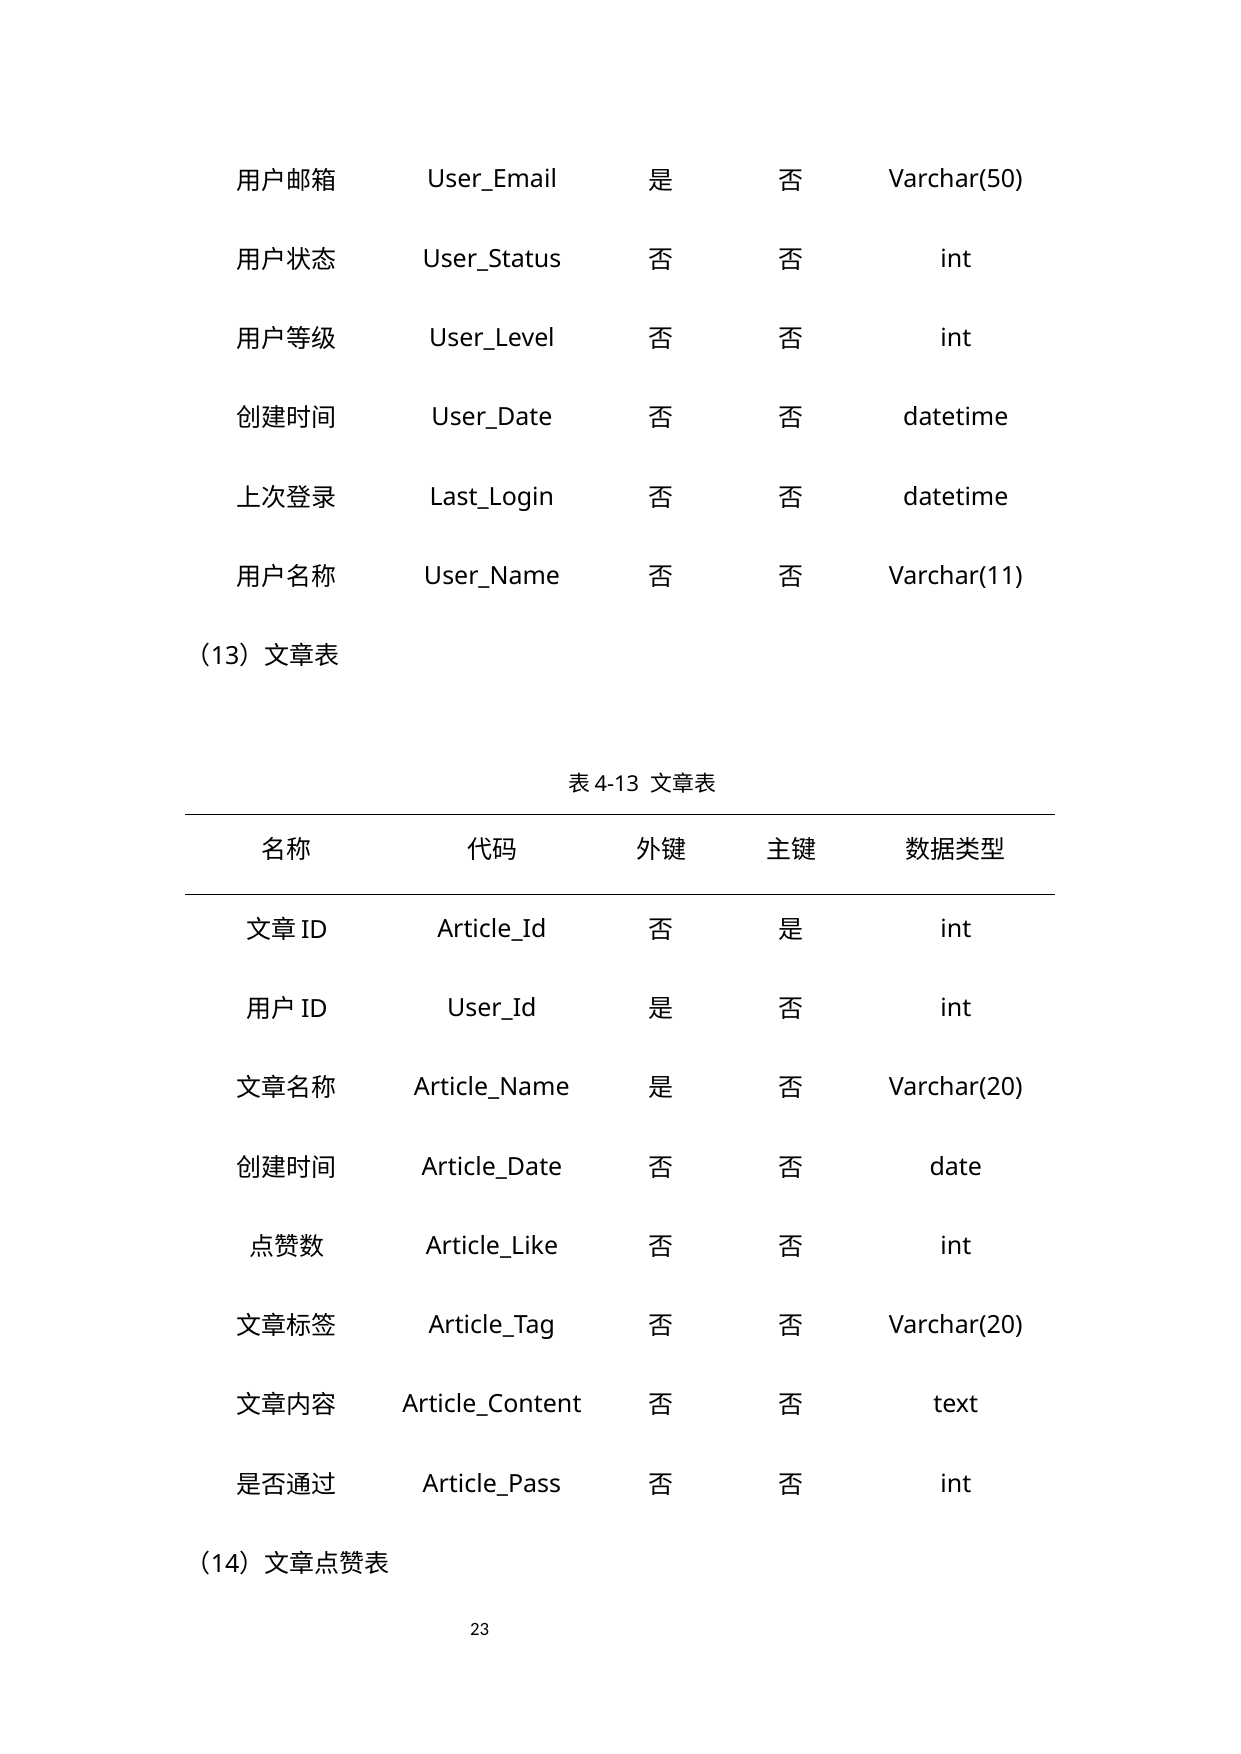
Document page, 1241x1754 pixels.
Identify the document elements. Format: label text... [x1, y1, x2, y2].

table_cell 是 [595, 974, 726, 1053]
list 文章点赞表 [142, 1529, 1098, 1594]
table_cell Varchar(20) [856, 1054, 1055, 1133]
table_cell Article_Like [388, 1212, 595, 1291]
table_cell User_Name [388, 542, 595, 621]
table_cell 否 [726, 1291, 856, 1371]
table_cell 上次登录 [185, 463, 388, 542]
table_cell 是 [595, 146, 726, 225]
table_cell Article_Tag [388, 1291, 595, 1371]
table_cell Article_Content [388, 1371, 595, 1450]
table_header 代码 [388, 815, 595, 894]
table_cell int [856, 1212, 1055, 1291]
table_cell 否 [726, 974, 856, 1053]
table_cell 否 [595, 895, 726, 974]
table_header 名称 [185, 815, 388, 894]
table_cell 否 [595, 1450, 726, 1529]
list 表4-13 文章表 [142, 765, 1098, 798]
table_cell 用户等级 [185, 304, 388, 383]
table_cell 用户名称 [185, 542, 388, 621]
table_cell int [856, 1450, 1055, 1529]
table_cell 否 [726, 1212, 856, 1291]
table_cell 是 [595, 1054, 726, 1133]
table_cell 用户邮箱 [185, 146, 388, 225]
table_cell Varchar(11) [856, 542, 1055, 621]
table_cell 否 [595, 1133, 726, 1212]
table_cell 点赞数 [185, 1212, 388, 1291]
table_cell 是 [726, 895, 856, 974]
table_header 数据类型 [856, 815, 1055, 894]
table_cell 否 [726, 542, 856, 621]
table_cell 否 [726, 384, 856, 463]
table_cell int [856, 304, 1055, 383]
table_cell 创建时间 [185, 384, 388, 463]
table_cell datetime [856, 463, 1055, 542]
table_cell date [856, 1133, 1055, 1212]
table_cell 否 [595, 542, 726, 621]
table_cell 文章内容 [185, 1371, 388, 1450]
table_cell int [856, 225, 1055, 304]
table_cell 用户ID [185, 974, 388, 1053]
table_cell Article_Date [388, 1133, 595, 1212]
table_cell Article_Name [388, 1054, 595, 1133]
table_cell User_Level [388, 304, 595, 383]
table_cell 否 [726, 225, 856, 304]
table_header 主键 [726, 815, 856, 894]
table_cell 否 [726, 304, 856, 383]
table_cell int [856, 895, 1055, 974]
list 文章表 [142, 621, 1098, 686]
table_cell text [856, 1371, 1055, 1450]
table_cell 否 [595, 1371, 726, 1450]
table_cell 是否通过 [185, 1450, 388, 1529]
table_cell 文章标签 [185, 1291, 388, 1371]
table_cell 否 [726, 146, 856, 225]
table_cell 否 [726, 1450, 856, 1529]
table_header 外键 [595, 815, 726, 894]
table_cell 文章名称 [185, 1054, 388, 1133]
table_cell int [856, 974, 1055, 1053]
table_cell 否 [595, 463, 726, 542]
table_cell 创建时间 [185, 1133, 388, 1212]
table_cell 否 [726, 1371, 856, 1450]
table_cell 用户状态 [185, 225, 388, 304]
table_cell 否 [726, 1133, 856, 1212]
table_cell 否 [726, 1054, 856, 1133]
table_cell 否 [595, 304, 726, 383]
table_cell User_Id [388, 974, 595, 1053]
table_cell User_Email [388, 146, 595, 225]
table_cell 文章ID [185, 895, 388, 974]
table_cell 否 [595, 1291, 726, 1371]
table_cell datetime [856, 384, 1055, 463]
table_cell 否 [595, 384, 726, 463]
table_cell 否 [595, 1212, 726, 1291]
table_cell Article_Pass [388, 1450, 595, 1529]
table_cell Article_Id [388, 895, 595, 974]
table_cell User_Status [388, 225, 595, 304]
table_cell Last_Login [388, 463, 595, 542]
table_cell Varchar(50) [856, 146, 1055, 225]
table_cell Varchar(20) [856, 1291, 1055, 1371]
table_cell 否 [595, 225, 726, 304]
table_cell 否 [726, 463, 856, 542]
table_cell User_Date [388, 384, 595, 463]
